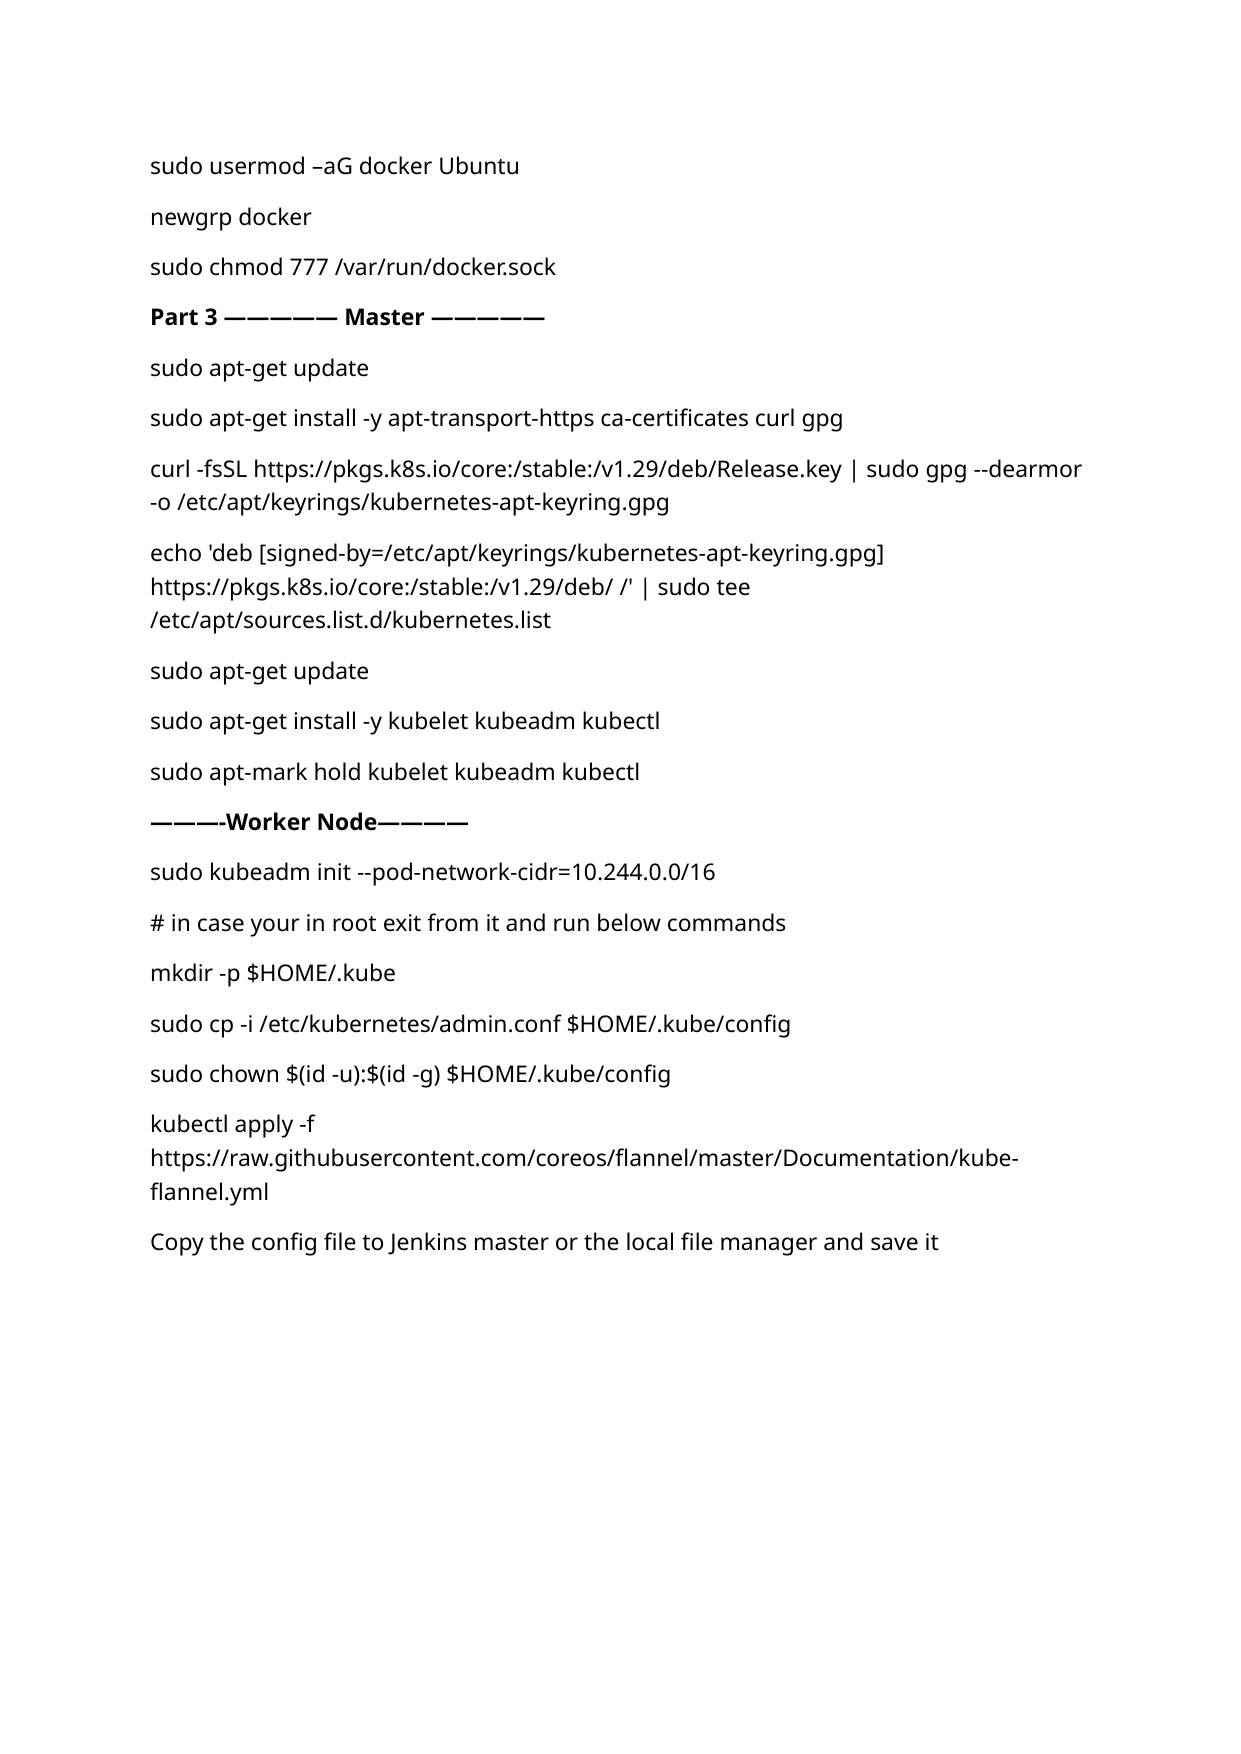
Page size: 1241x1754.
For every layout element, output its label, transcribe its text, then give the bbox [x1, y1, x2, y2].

text sudo cp -i /etc/kubernetes/admin.conf $HOME/.kube/config [150, 1007, 1090, 1039]
text ———-Worker Node———— [150, 806, 1090, 837]
text curl -fsSL https://pkgs.k8s.io/core:/stable:/v1.29/deb/Release.key | sudo gpg --dearmor -o /etc/apt/keyrings/kubernetes-apt-keyring.gpg [150, 452, 1090, 517]
text sudo chmod 777 /var/run/docker.sock [150, 251, 1090, 282]
text sudo apt-get install -y kubelet kubeadm kubectl [150, 705, 1090, 736]
text newgrp docker [150, 200, 1090, 232]
text # in case your in root exit from it and run below commands [150, 907, 1090, 938]
text Part 3 ————— Master ————— [150, 301, 1090, 332]
text kubectl apply -f https://raw.githubusercontent.com/coreos/flannel/master/Documentation/kube-flannel.yml [150, 1108, 1090, 1207]
text sudo usermod –aG docker Ubuntu [150, 150, 1090, 181]
text mkdir -p $HOME/.kube [150, 957, 1090, 988]
text echo 'deb [signed-by=/etc/apt/keyrings/kubernetes-apt-keyring.gpg] https://pkgs.k8s.io/core:/stable:/v1.29/deb/ /' | sudo tee /etc/apt/sources.list.d/kubernetes.list [150, 537, 1090, 635]
text sudo apt-mark hold kubelet kubeadm kubectl [150, 755, 1090, 787]
text Copy the config file to Jenkins master or the local file manager and save it [150, 1226, 1090, 1257]
text sudo apt-get update [150, 352, 1090, 383]
text sudo apt-get update [150, 654, 1090, 686]
text sudo chown $(id -u):$(id -g) $HOME/.kube/config [150, 1058, 1090, 1089]
text sudo kubeadm init --pod-network-cidr=10.244.0.0/16 [150, 856, 1090, 887]
text sudo apt-get install -y apt-transport-https ca-certificates curl gpg [150, 402, 1090, 433]
